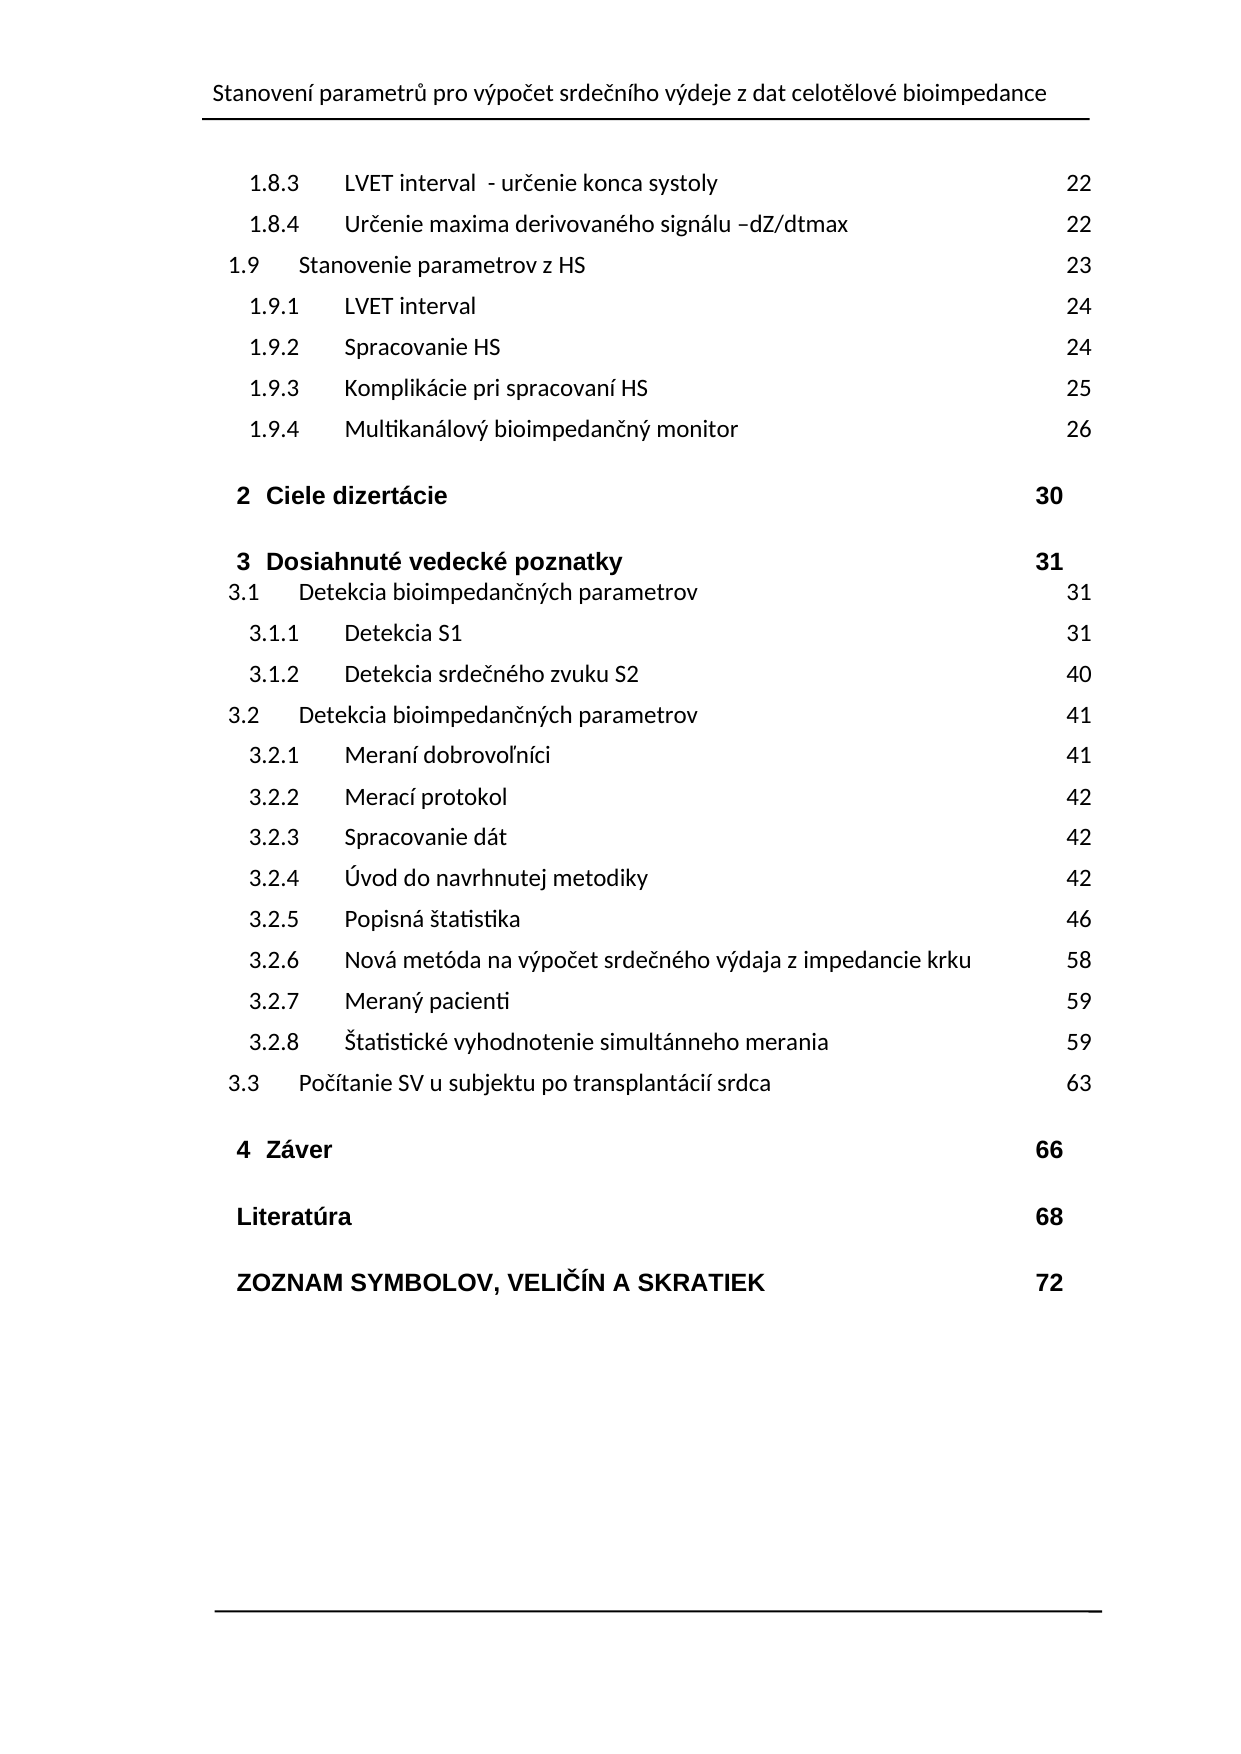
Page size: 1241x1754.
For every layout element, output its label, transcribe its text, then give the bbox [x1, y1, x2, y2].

text 3.2.5 Popisná štatistika 46 [248, 903, 1092, 934]
text 3.2 Detekcia bioimpedančných parametrov 41 [228, 699, 1092, 729]
text 3 Dosiahnuté vedecké poznatky 31 [236, 547, 1092, 576]
text 3.1.2 Detekcia srdečného zvuku S2 40 [248, 658, 1092, 688]
text 4 Záver 66 [236, 1135, 1092, 1164]
text 1.8.3 LVET interval - určenie konca systoly 22 [248, 167, 1092, 198]
text 3.3 Počítanie SV u subjektu po transplantácií srdca 63 [228, 1067, 1092, 1098]
text 1.9.3 Komplikácie pri spracovaní HS 25 [248, 372, 1092, 402]
text Literatúra 68 [236, 1201, 1092, 1230]
text 3.2.2 Merací protokol 42 [248, 781, 1092, 811]
text 3.2.3 Spracovanie dát 42 [248, 822, 1092, 852]
text 1.8.4 Určenie maxima derivovaného signálu –dZ/dtmax 22 [248, 208, 1092, 239]
text 1.9.2 Spracovanie HS 24 [248, 331, 1092, 362]
text 3.2.1 Meraní dobrovoľníci 41 [248, 740, 1092, 770]
text ZOZNAM SYMBOLOV, VELIČÍN A SKRATIEK 72 [236, 1268, 1092, 1296]
text 3.2.8 Štatistické vyhodnotenie simultánneho merania 59 [248, 1026, 1092, 1057]
text 3.2.4 Úvod do navrhnutej metodiky 42 [248, 862, 1092, 893]
text 3.2.7 Meraný pacienti 59 [248, 985, 1092, 1016]
text 3.1.1 Detekcia S1 31 [248, 617, 1092, 647]
text 1.9 Stanovenie parametrov z HS 23 [228, 249, 1092, 280]
text 1.9.1 LVET interval 24 [248, 290, 1092, 321]
text 2 Ciele dizertácie 30 [236, 481, 1092, 510]
text 3.2.6 Nová metóda na výpočet srdečného výdaja z impedancie krku 58 [248, 944, 1092, 975]
text 3.1 Detekcia bioimpedančných parametrov 31 [228, 576, 1092, 606]
text 1.9.4 Multikanálový bioimpedančný monitor 26 [248, 413, 1092, 443]
